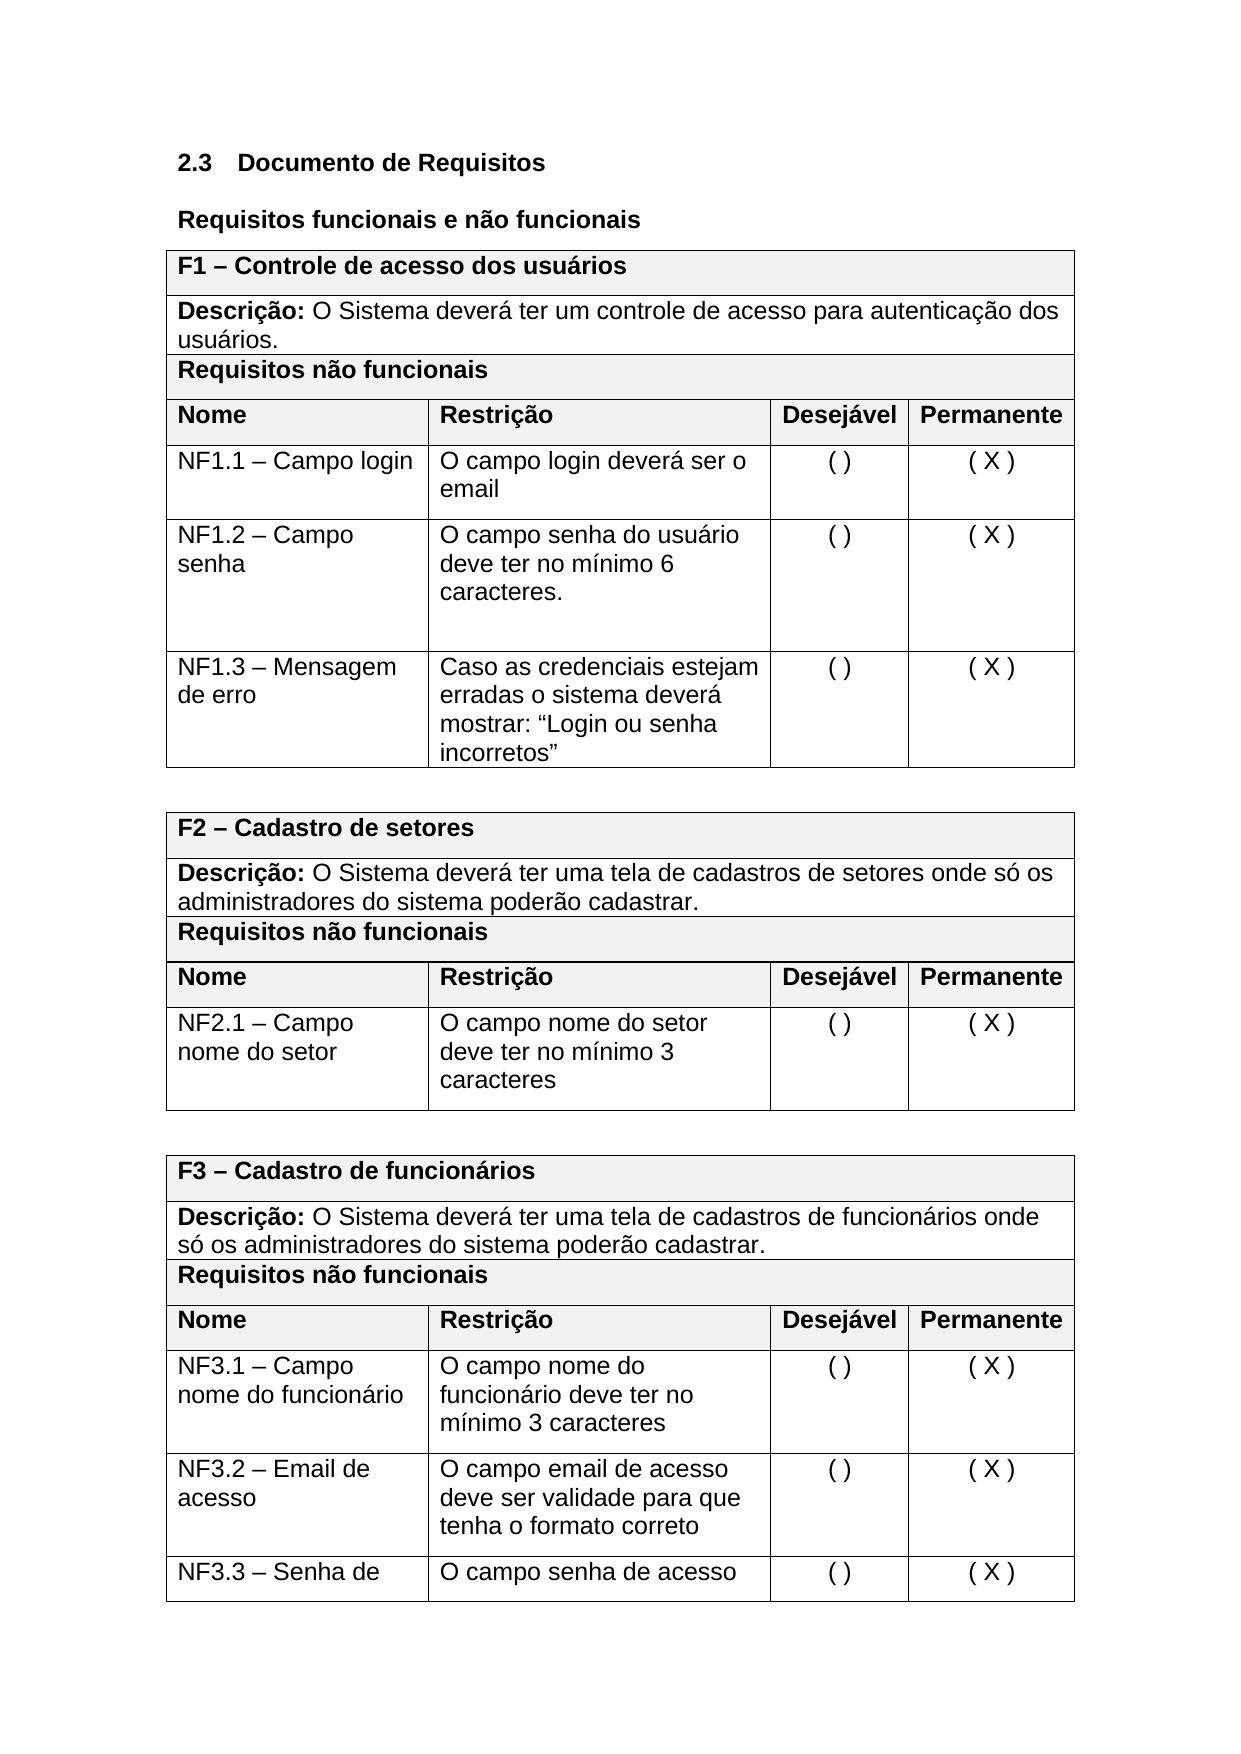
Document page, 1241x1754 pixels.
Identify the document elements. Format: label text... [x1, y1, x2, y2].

table_cell ( X ) [909, 1454, 1074, 1556]
table_cell Nome [167, 400, 428, 445]
table_cell Descrição: O Sistema deverá ter um controle de acesso para autenticação dos usuários. [167, 296, 1074, 354]
table_cell Requisitos não funcionais [167, 355, 1074, 399]
table_cell Requisitos não funcionais [167, 917, 1074, 961]
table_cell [429, 1557, 770, 1601]
table_cell ( X ) [909, 1557, 1074, 1601]
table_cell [167, 1557, 428, 1601]
table_cell ( X ) [909, 1008, 1074, 1110]
table_cell O campo login deverá ser o email [429, 446, 770, 519]
table_cell ( ) [771, 1454, 908, 1556]
table_cell Restrição [429, 400, 770, 445]
table_header F3 – Cadastro de funcionários [167, 1156, 1074, 1201]
table_cell ( ) [771, 446, 908, 519]
table_cell ( ) [771, 1557, 908, 1601]
table_cell Descrição: O Sistema deverá ter uma tela de cadastros de setores onde só os administradores do sistema poderão cadastrar. [167, 859, 1074, 916]
table_cell Permanente [909, 400, 1074, 445]
text Requisitos funcionais e não funcionais [177, 206, 1063, 234]
table_cell Requisitos não funcionais [167, 1260, 1074, 1304]
subtitle Documento de Requisitos [177, 148, 1063, 176]
table_cell Desejável [771, 400, 908, 445]
table_cell Descrição: O Sistema deverá ter uma tela de cadastros de funcionários onde só os administradores do sistema poderão cadastrar. [167, 1202, 1074, 1259]
table_cell O campo email de acesso deve ser validade para que tenha o formato correto [429, 1454, 770, 1556]
table_cell Restrição [429, 963, 770, 1007]
table_cell Permanente [909, 963, 1074, 1007]
table_cell Restrição [429, 1306, 770, 1350]
table_cell O campo nome do funcionário deve ter no mínimo 3 caracteres [429, 1351, 770, 1453]
table_cell Desejável [771, 963, 908, 1007]
table_cell Nome [167, 1306, 428, 1350]
table_header F2 – Cadastro de setores [167, 813, 1074, 857]
table_cell Caso as credenciais estejam erradas o sistema deverá mostrar: “Login ou senha incorretos” [429, 652, 770, 767]
table_cell O campo nome do setor deve ter no mínimo 3 caracteres [429, 1008, 770, 1110]
table_cell NF1.1 – Campo login [167, 446, 428, 519]
table_cell ( ) [771, 520, 908, 651]
table_cell NF3.1 – Campo nome do funcionário [167, 1351, 428, 1453]
table_cell ( X ) [909, 520, 1074, 651]
table_cell NF3.2 – Email de acesso [167, 1454, 428, 1556]
table_cell Permanente [909, 1306, 1074, 1350]
table_cell Nome [167, 963, 428, 1007]
table_cell ( X ) [909, 652, 1074, 767]
table_cell ( X ) [909, 446, 1074, 519]
table_cell ( ) [771, 1351, 908, 1453]
table_cell O campo senha do usuário deve ter no mínimo 6 caracteres. [429, 520, 770, 651]
table_cell NF1.3 – Mensagem de erro [167, 652, 428, 767]
table_cell ( ) [771, 652, 908, 767]
table_cell NF2.1 – Campo nome do setor [167, 1008, 428, 1110]
table_cell Desejável [771, 1306, 908, 1350]
table_cell ( X ) [909, 1351, 1074, 1453]
table_header F1 – Controle de acesso dos usuários [167, 251, 1074, 295]
table_cell NF1.2 – Campo senha [167, 520, 428, 651]
table_cell ( ) [771, 1008, 908, 1110]
